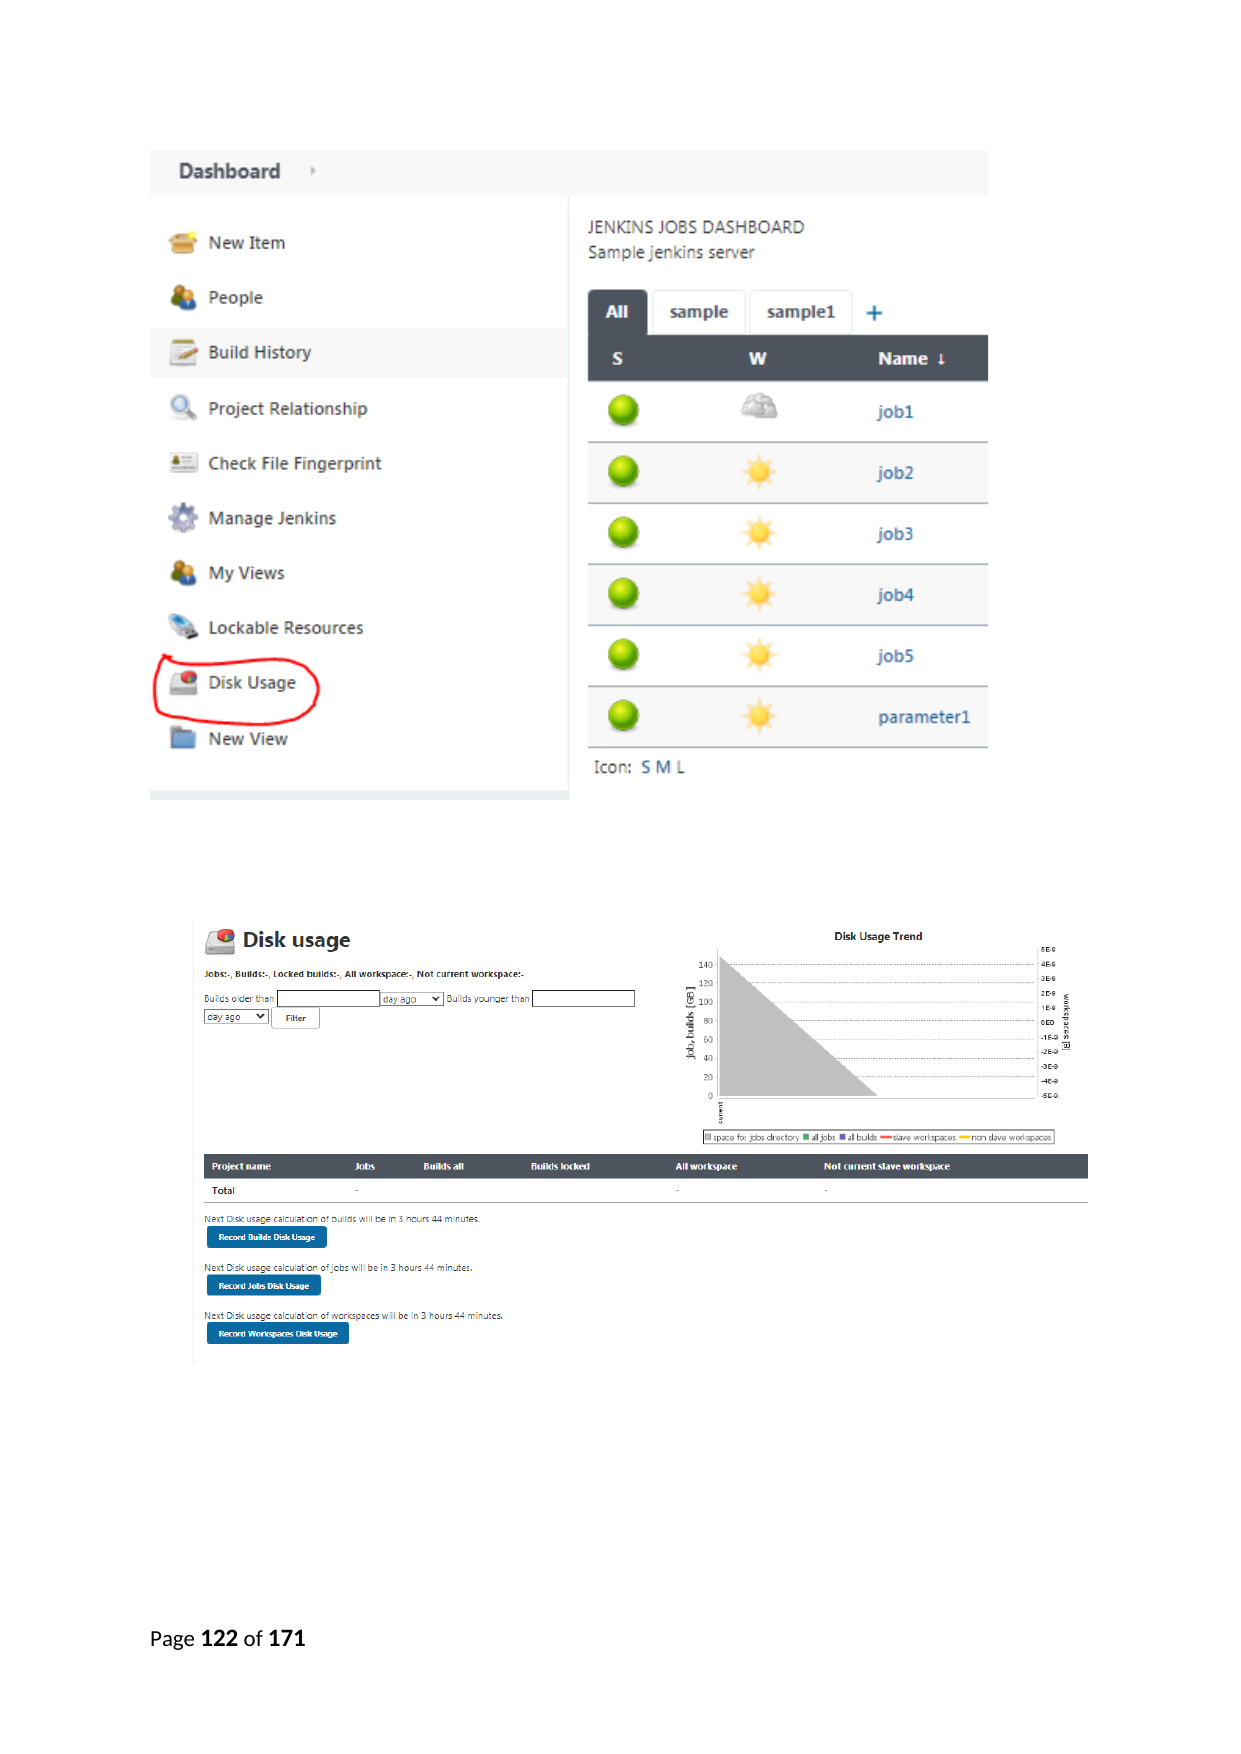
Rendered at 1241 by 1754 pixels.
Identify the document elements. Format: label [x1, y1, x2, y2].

picture [150, 150, 989, 800]
picture [150, 919, 1091, 1363]
